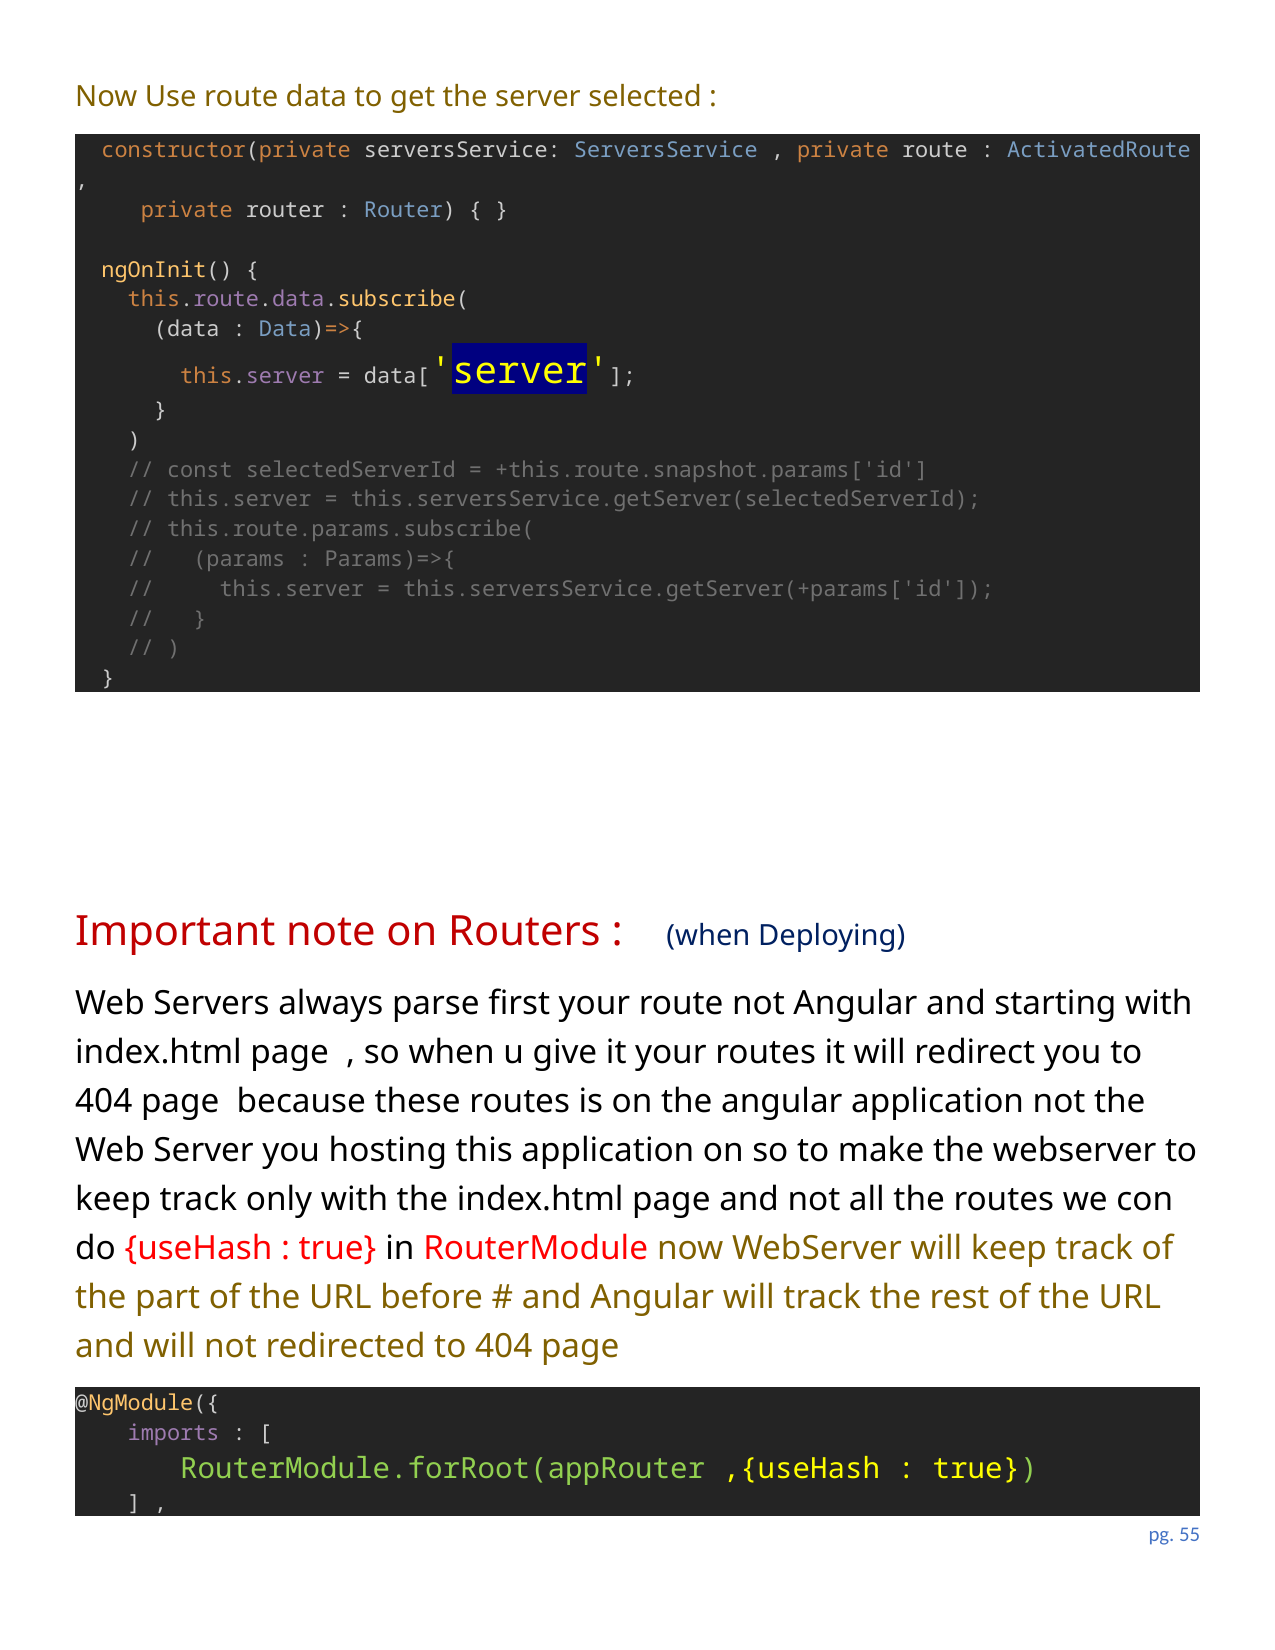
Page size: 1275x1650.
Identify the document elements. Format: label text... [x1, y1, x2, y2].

text ] , [75, 1487, 1200, 1516]
text // (params : Params)=>{ [75, 543, 1200, 573]
text // this.route.params.subscribe( [75, 513, 1200, 543]
text this.route.data.subscribe( [75, 283, 1200, 313]
text Now Use route data to get the server selected : [75, 75, 1200, 115]
text ngOnInit() { [75, 254, 1200, 283]
text // this.server = this.serversService.getServer(selectedServerId); [75, 483, 1200, 513]
text // ) [75, 632, 1200, 662]
text } [75, 394, 1200, 424]
text Important note on Routers : (when Deploying) [75, 901, 1200, 958]
text // this.server = this.serversService.getServer(+params['id']); [75, 573, 1200, 603]
text this.server = data['server']; [75, 343, 452, 394]
text // } [75, 603, 1200, 632]
text (data : Data)=>{ [75, 313, 1200, 343]
text // const selectedServerId = +this.route.snapshot.params['id'] [75, 454, 1200, 483]
text } [75, 662, 1200, 692]
text this.server = data['server']; [587, 343, 1200, 394]
text Web Servers always parse first your route not Angular and starting with index.html page , so when u give it your routes it will redirect you to 404 page because these routes is on the angular application not the Web Server you hosting this application on so to make the webserver to keep track only with the index.html page and not all the routes we con do {useHash : true} in RouterModule now WebServer will keep track of the part of the URL before # and Angular will track the rest of the URL and will not redirected to 404 page [75, 979, 1200, 1367]
text RouterModule.forRoot(appRouter ,{useHash : true}) [75, 1447, 1200, 1487]
text imports : [ [75, 1417, 1200, 1447]
text constructor(private serversService: ServersService , private route : ActivatedRoute , [75, 134, 1200, 194]
text @NgModule({ [75, 1387, 1200, 1417]
text ) [75, 424, 1200, 454]
text private router : Router) { } [75, 194, 1200, 224]
